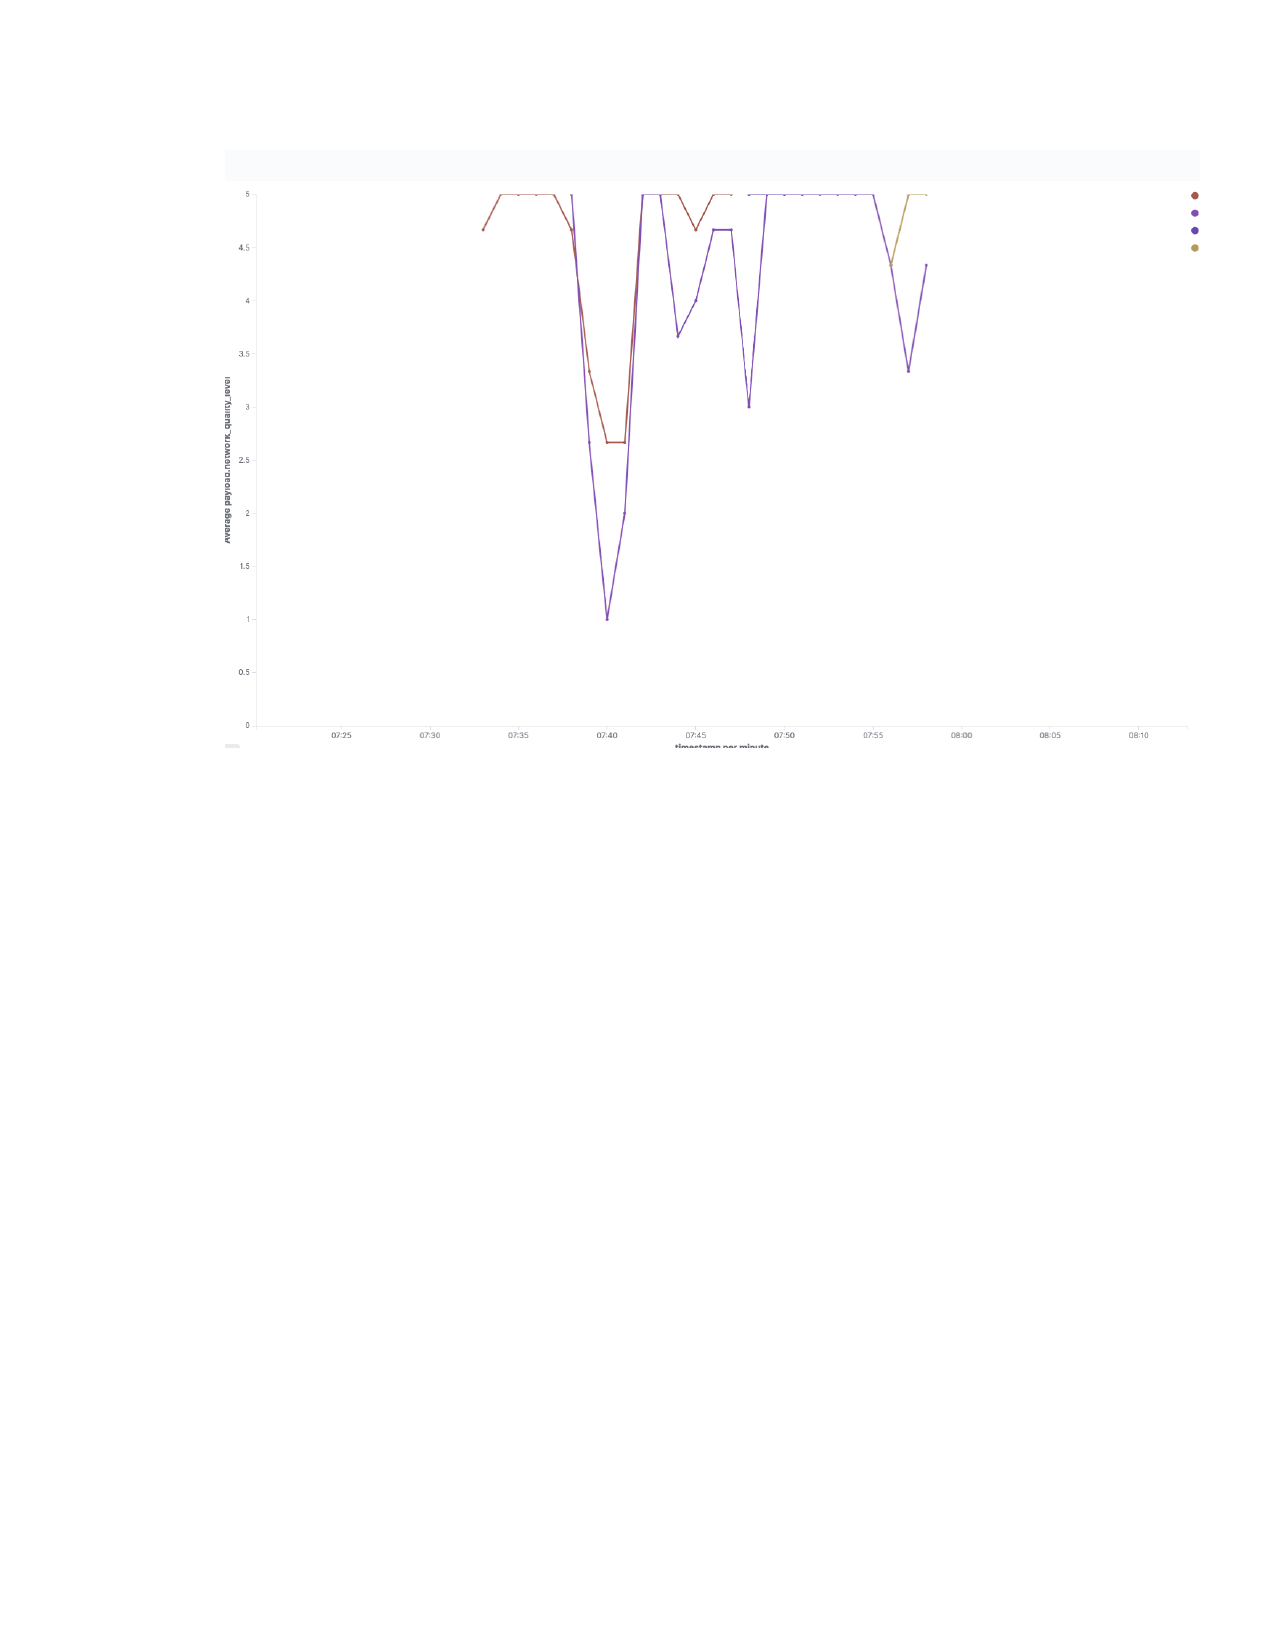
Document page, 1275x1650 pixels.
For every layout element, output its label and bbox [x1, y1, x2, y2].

picture [225, 150, 1200, 748]
